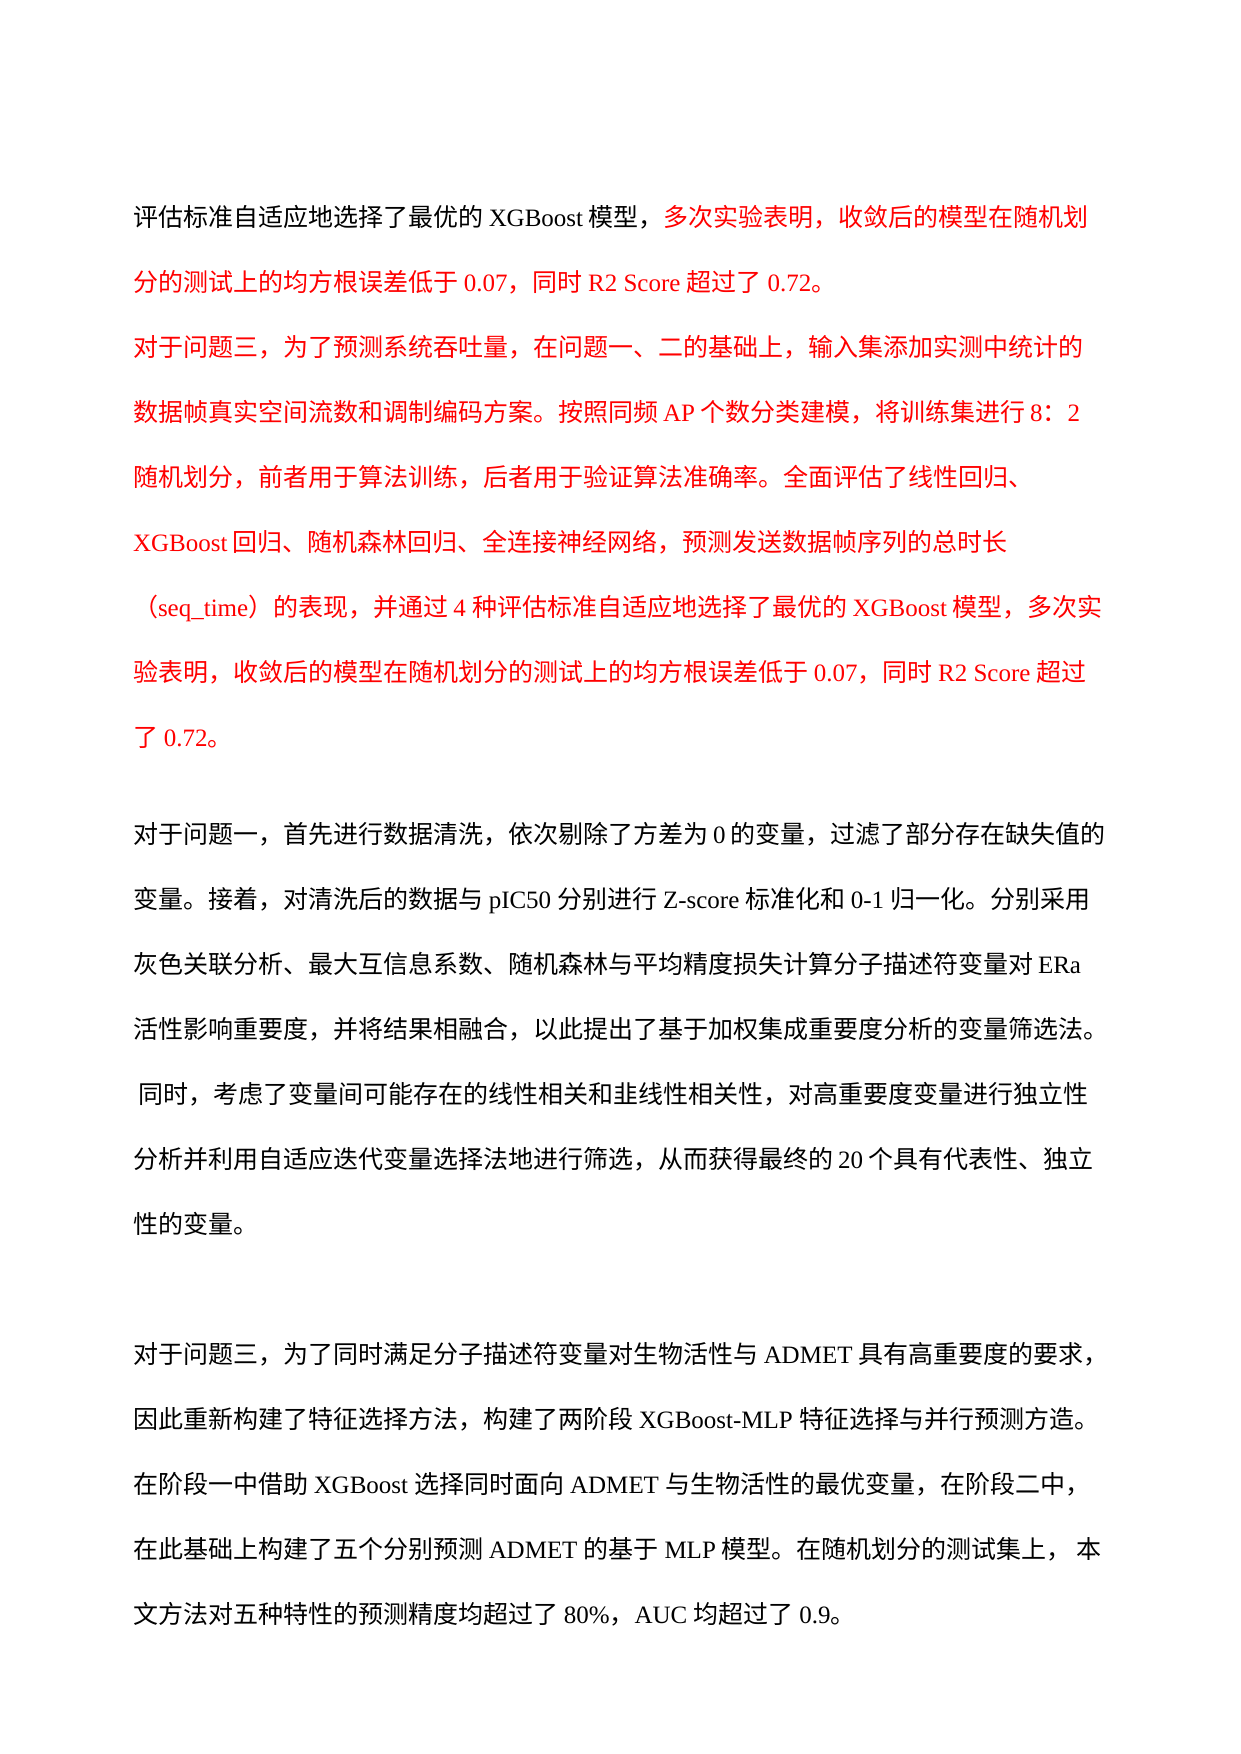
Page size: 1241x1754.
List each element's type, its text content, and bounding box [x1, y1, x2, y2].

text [133, 183, 1107, 313]
text 对于问题三，为了同时满足分子描述符变量对生物活性与 ADMET 具有高重要度的要求，因此重新构建了特征选择方法，构建了两阶段 XGBoost-MLP 特征选择与并行预测方造。在阶段一中借助 XGBoost 选择同时面向 ADMET 与生物活性的最优变量，在阶段二中，在此基础上构建了五个分别预测 ADMET 的基于 MLP模型。在随机划分的测试集上， 本文方法对五种特性的预测精度均超过了 80%，AUC 均超过了 0.9。 [133, 1320, 1107, 1645]
text 对于问题一，首先进行数据清洗，依次剔除了方差为0的变量，过滤了部分存在缺失值的变量。接着，对清洗后的数据与 pIC50 分别进行 Z-score 标准化和0-1 归一化。分别采用灰色关联分析、最大互信息系数、随机森林与平均精度损失计算分子描述符变量对ERa 活性影响重要度，并将结果相融合，以此提出了基于加权集成重要度分析的变量筛选法。 同时，考虑了变量间可能存在的线性相关和韭线性相关性，对高重要度变量进行独立性分析并利用自适应迭代变量选择法地进行筛选，从而获得最终的20个具有代表性、独立性的变量。 [133, 800, 1107, 1255]
text 对于问题三，为了预测系统吞吐量，在问题一、二的基础上，输入集添加实测中统计的数据帧真实空间流数和调制编码方案。按照同频AP个数分类建模，将训练集进行8：2随机划分，前者用于算法训练，后者用于验证算法准确率。全面评估了线性回归、XGBoost回归、随机森林回归、全连接神经网络，预测发送数据帧序列的总时长（seq_time）的表现，并通过4 种评估标准自适应地选择了最优的 XGBoost模型，多次实验表明，收敛后的模型在随机划分的测试上的均方根误差低于 0.07，同时 R2 Score 超过了 0.72。 [133, 313, 1107, 768]
